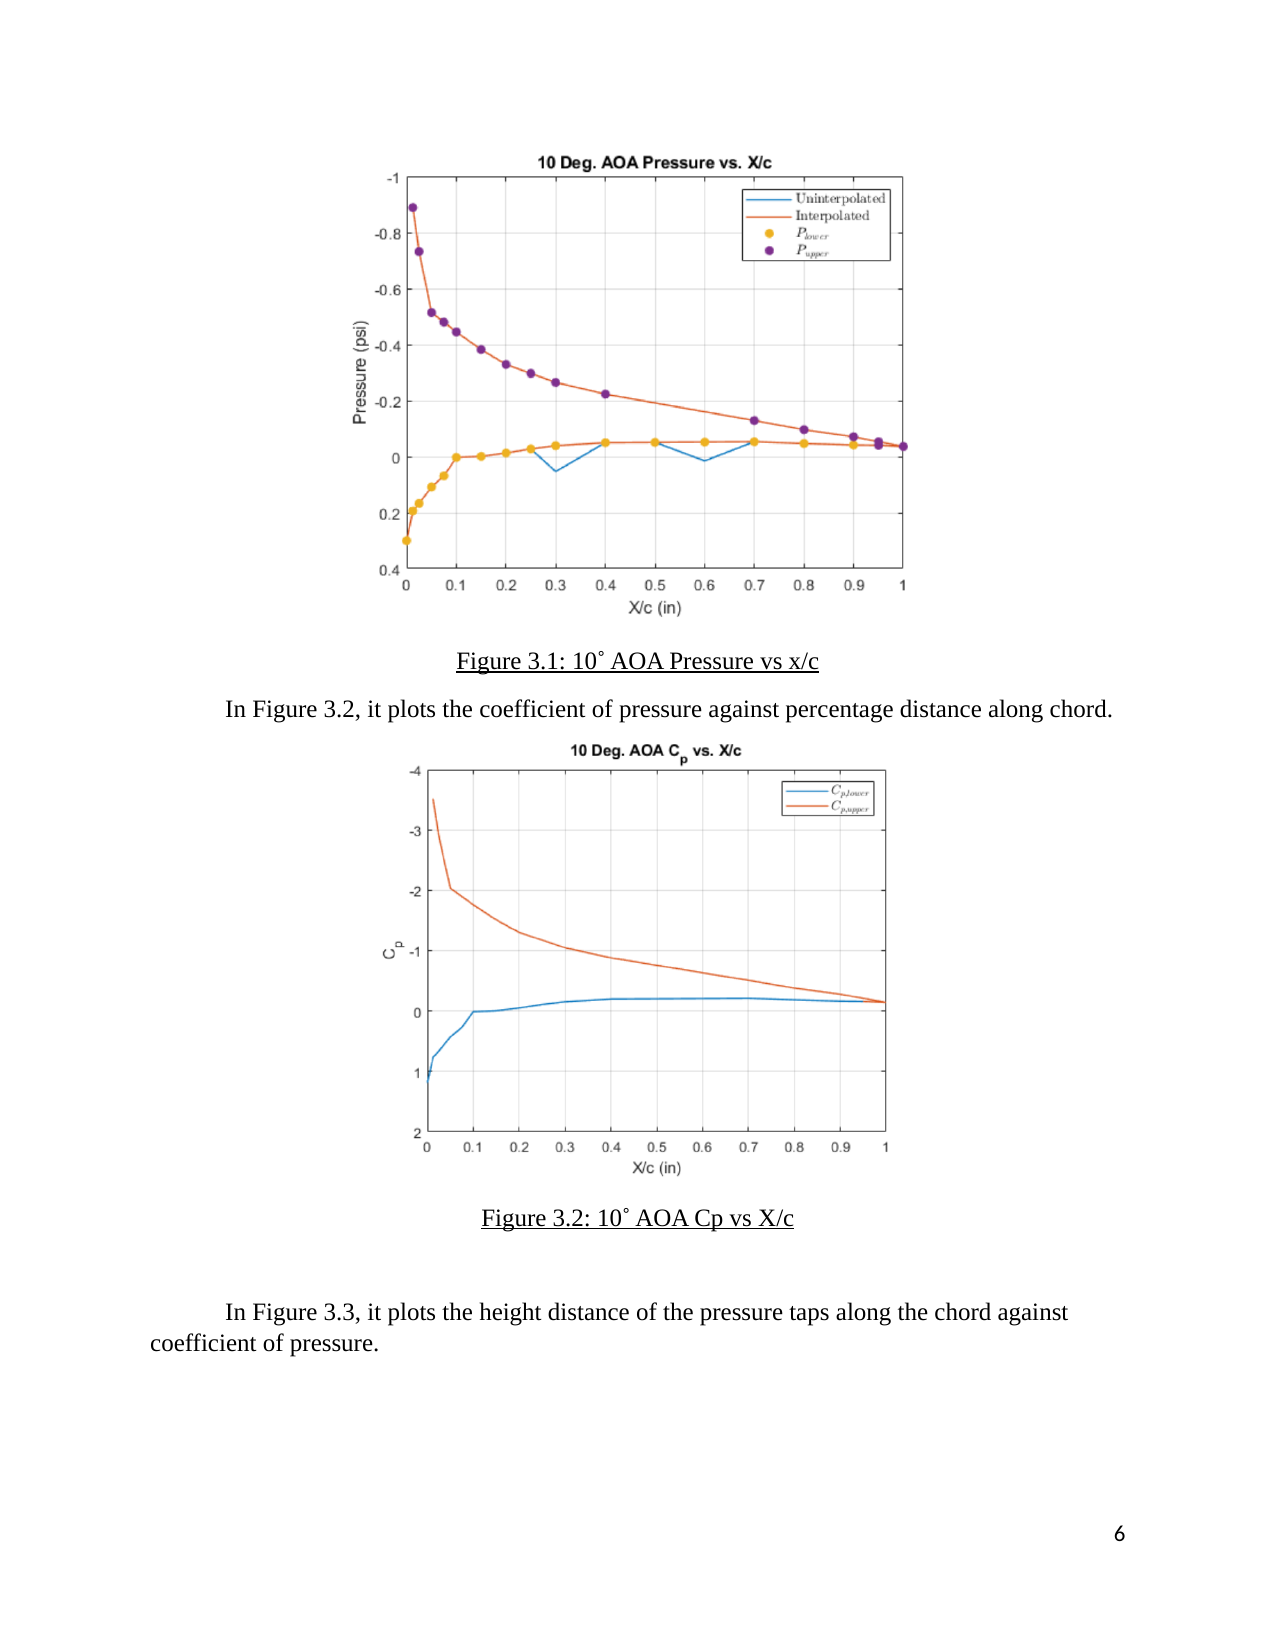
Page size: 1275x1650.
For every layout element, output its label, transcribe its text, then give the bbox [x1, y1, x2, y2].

picture [350, 150, 926, 628]
text Figure 3.1: 10˚ AOA Pressure vs x/c [150, 646, 1125, 675]
text In Figure 3.2, it plots the coefficient of pressure against percentage distance along chord. [150, 694, 1125, 723]
text In Figure 3.3, it plots the height distance of the pressure taps along the chord against coefficient of pressure. [150, 1297, 1125, 1357]
picture [366, 741, 909, 1184]
text Figure 3.2: 10˚ AOA Cp vs X/c [150, 1203, 1125, 1232]
